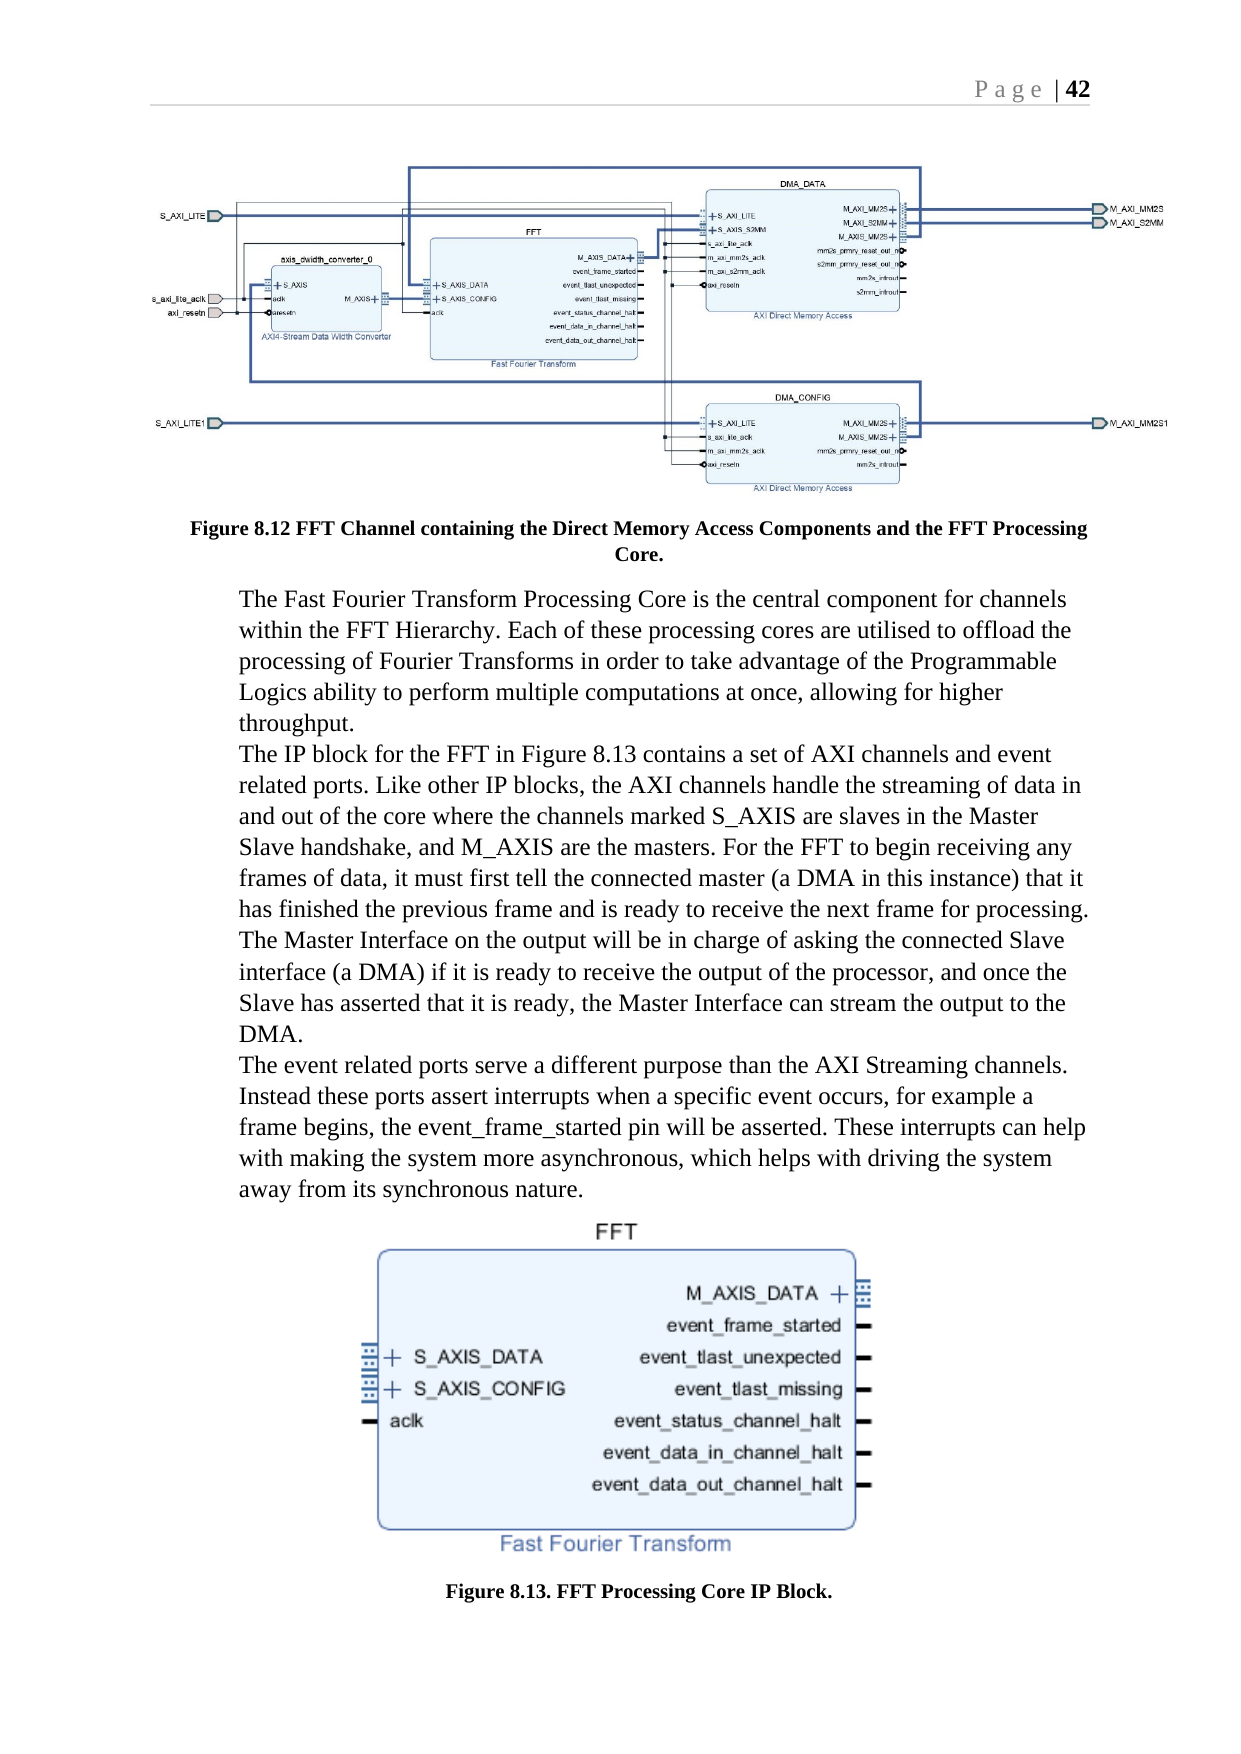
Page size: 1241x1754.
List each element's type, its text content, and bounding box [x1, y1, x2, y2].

text Figure 8.13. FFT Processing Core IP Block. [187, 1579, 1090, 1603]
picture [150, 150, 1173, 497]
picture [350, 1221, 890, 1560]
text Figure 8.12 FFT Channel containing the Direct Memory Access Components and the FFT Processing Core. [187, 516, 1090, 566]
text The Fast Fourier Transform Processing Core is the central component for channels within the FFT Hierarchy. Each of these processing cores are utilised to offload the processing of Fourier Transforms in order to take advantage of the Programmable Logics ability to perform multiple computations at once, allowing for higher throughput. The IP block for the FFT in Figure 8.13 contains a set of AXI channels and event related ports. Like other IP blocks, the AXI channels handle the streaming of data in and out of the core where the channels marked S_AXIS are slaves in the Master Slave handshake, and M_AXIS are the masters. For the FFT to begin receiving any frames of data, it must first tell the connected master (a DMA in this instance) that it has finished the previous frame and is ready to receive the next frame for processing. The Master Interface on the output will be in charge of asking the connected Slave interface (a DMA) if it is ready to receive the output of the processor, and once the Slave has asserted that it is ready, the Master Interface can stream the output to the DMA. The event related ports serve a different purpose than the AXI Streaming channels. Instead these ports assert interrupts when a specific event occurs, for example a frame begins, the event_frame_started pin will be asserted. These interrupts can help with making the system more asynchronous, which helps with driving the system away from its synchronous nature. [239, 584, 1090, 1203]
